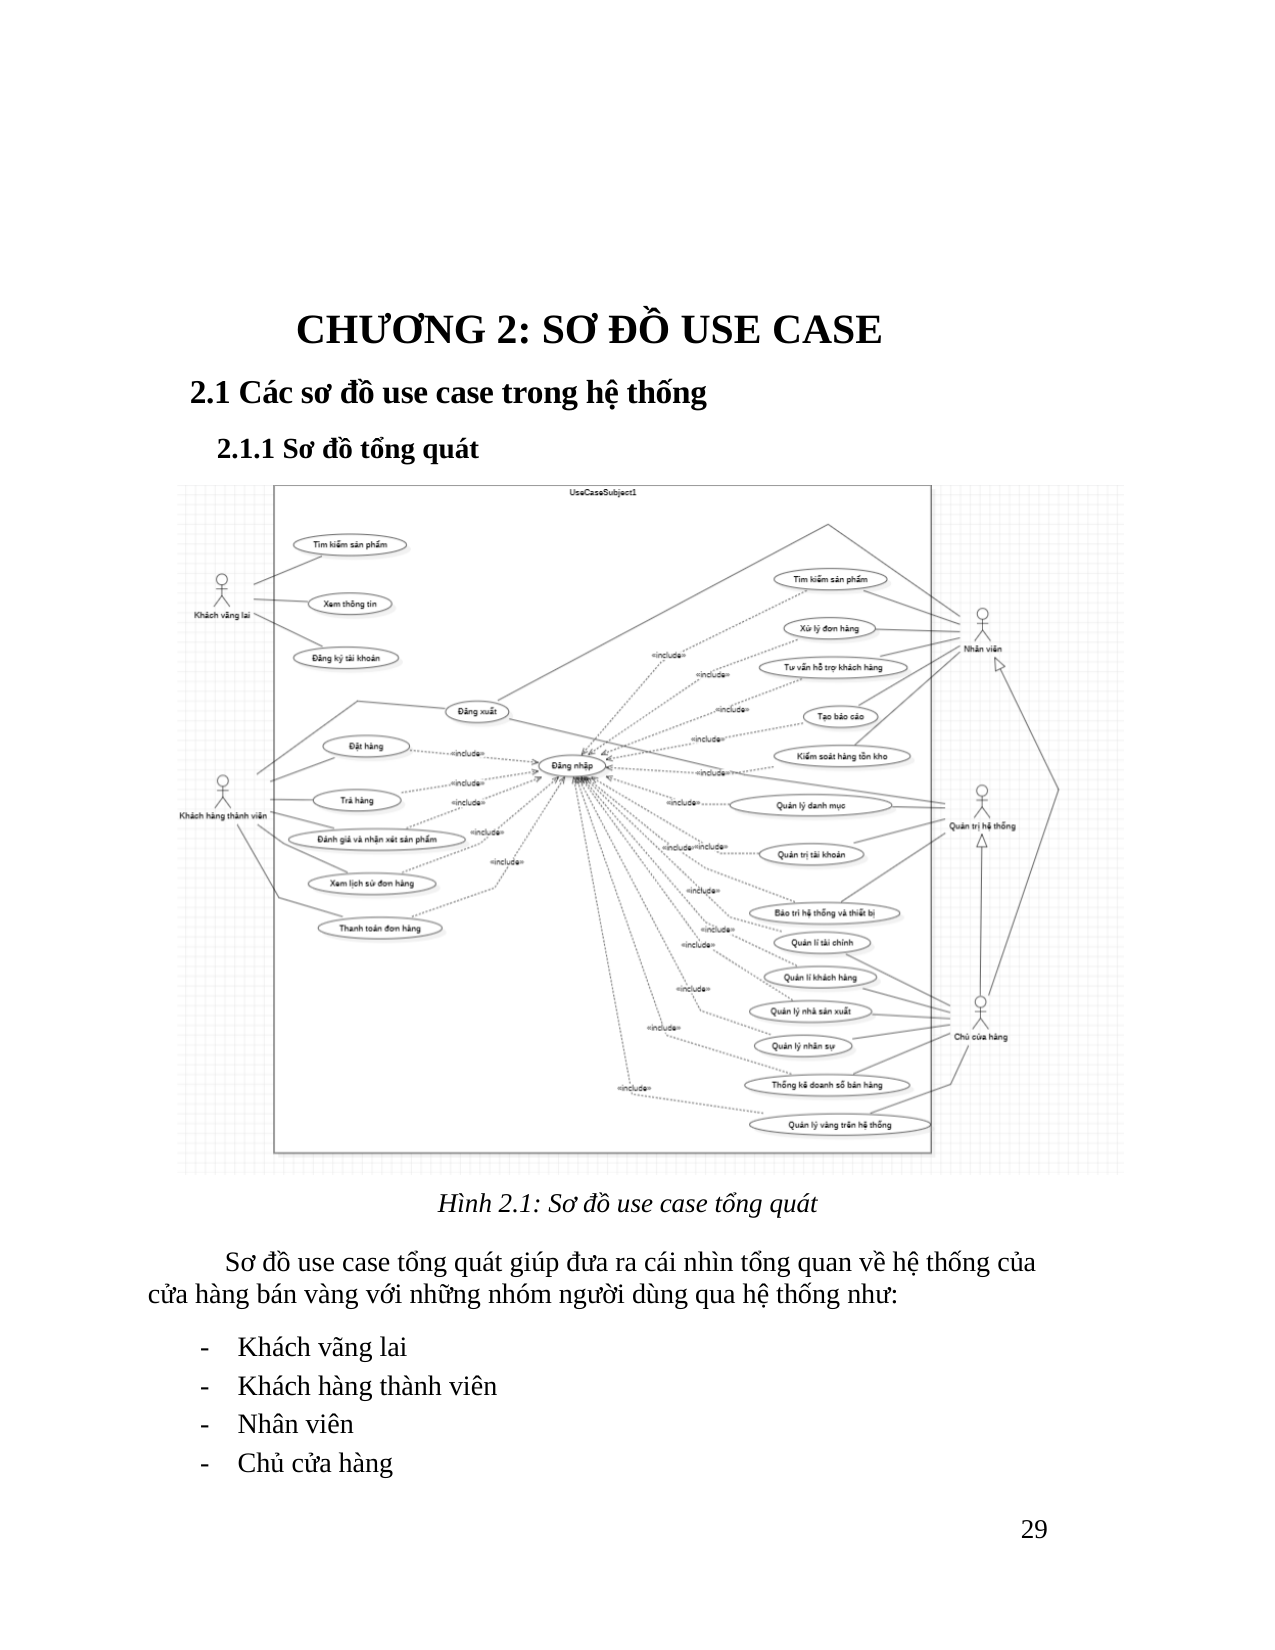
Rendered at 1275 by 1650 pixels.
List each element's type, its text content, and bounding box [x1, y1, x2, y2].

list Nhân viên [200, 1407, 1048, 1439]
list Chủ cửa hàng [200, 1446, 1048, 1478]
text Sơ đồ use case tổng quát giúp đưa ra cái nhìn tổng quan về hệ thống của cửa hàng bán vàng với những nhóm người dùng qua hệ thống như: [148, 1245, 1048, 1309]
list Khách vãng lai [200, 1330, 1048, 1362]
subtitle 2.1 Các sơ đồ use case trong hệ thống [189, 372, 1048, 411]
subtitle CHƯƠNG 2: SƠ ĐỒ USE CASE [237, 304, 883, 352]
text Hình 2.1: Sơ đồ use case tổng quát [103, 1187, 1092, 1218]
picture [177, 485, 1124, 1175]
subtitle 2.1.1 Sơ đồ tổng quát [217, 431, 1048, 464]
list Khách hàng thành viên [200, 1368, 1048, 1401]
